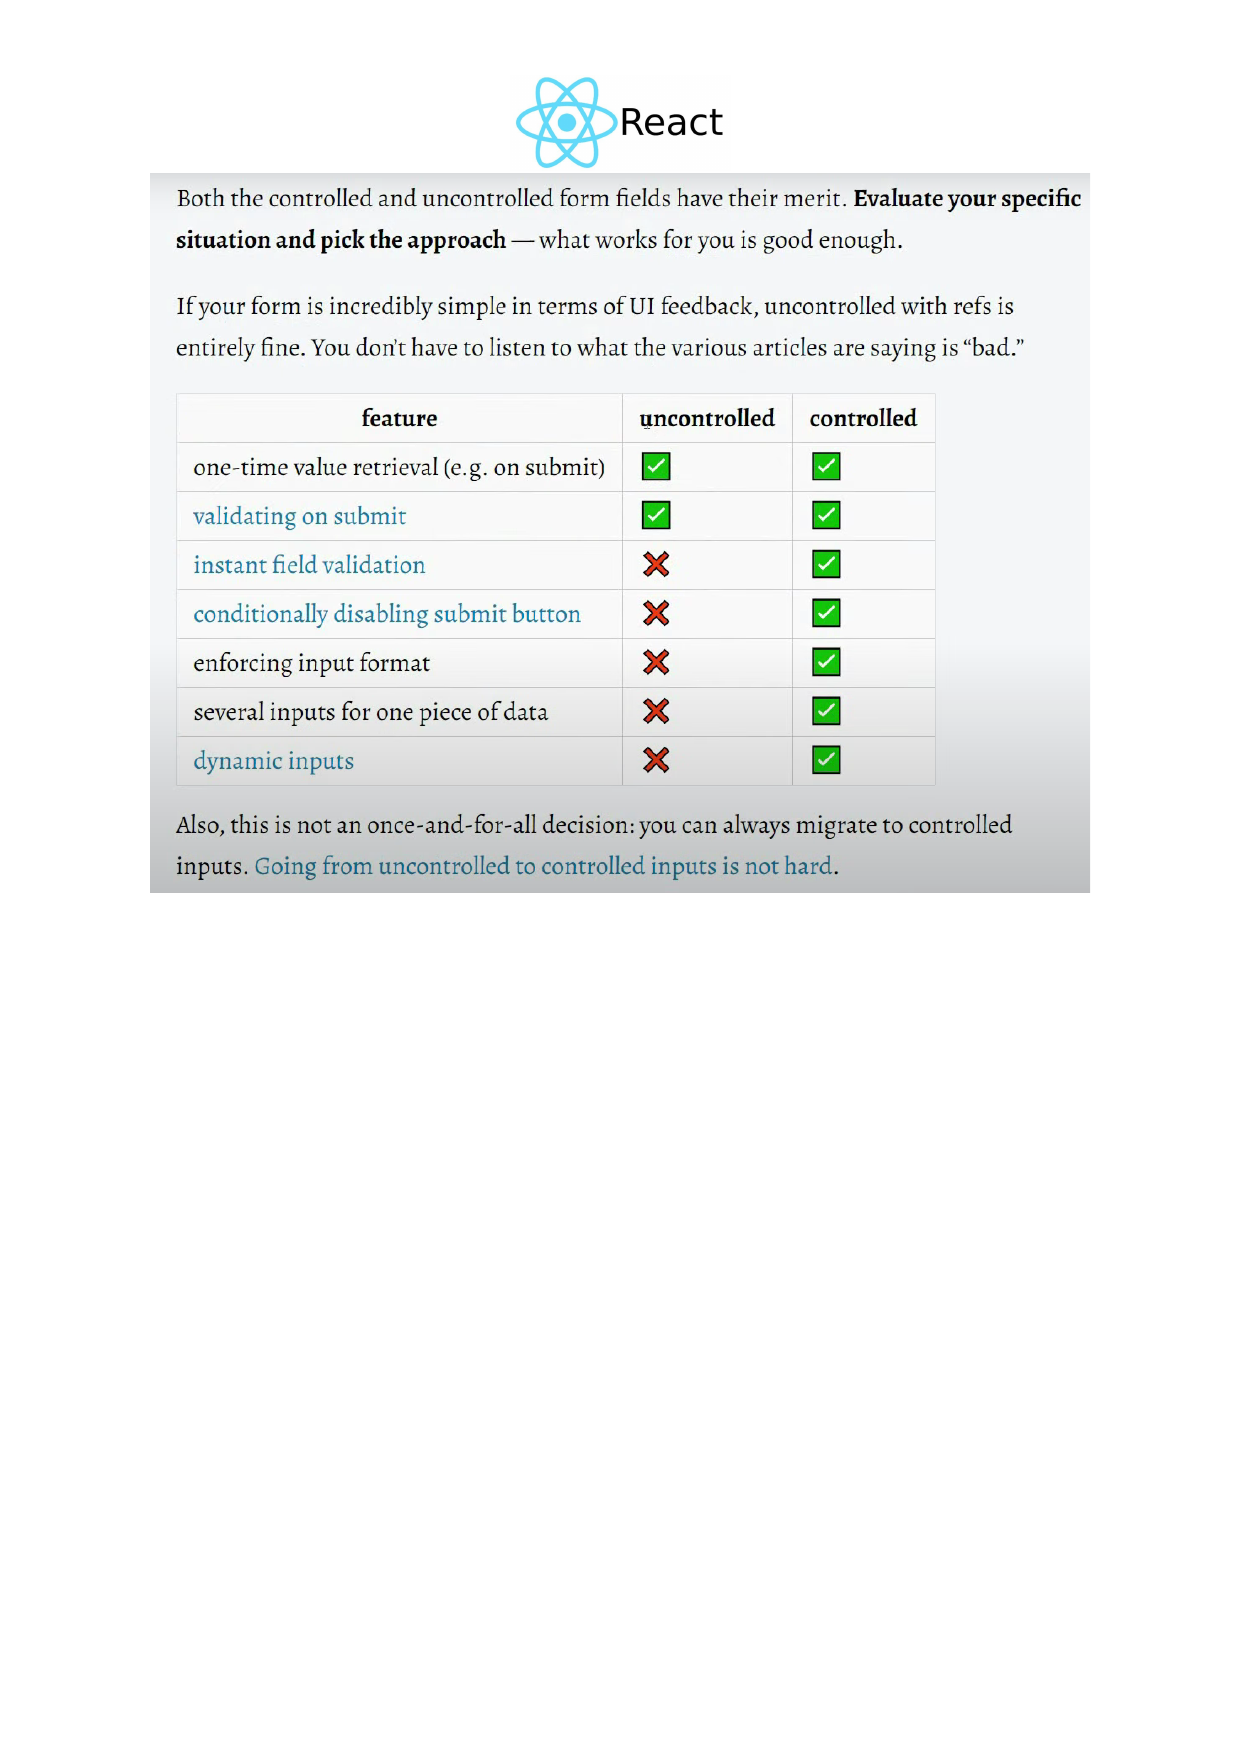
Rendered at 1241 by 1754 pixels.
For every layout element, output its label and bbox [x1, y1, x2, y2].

picture [150, 173, 1091, 893]
picture [509, 75, 731, 171]
